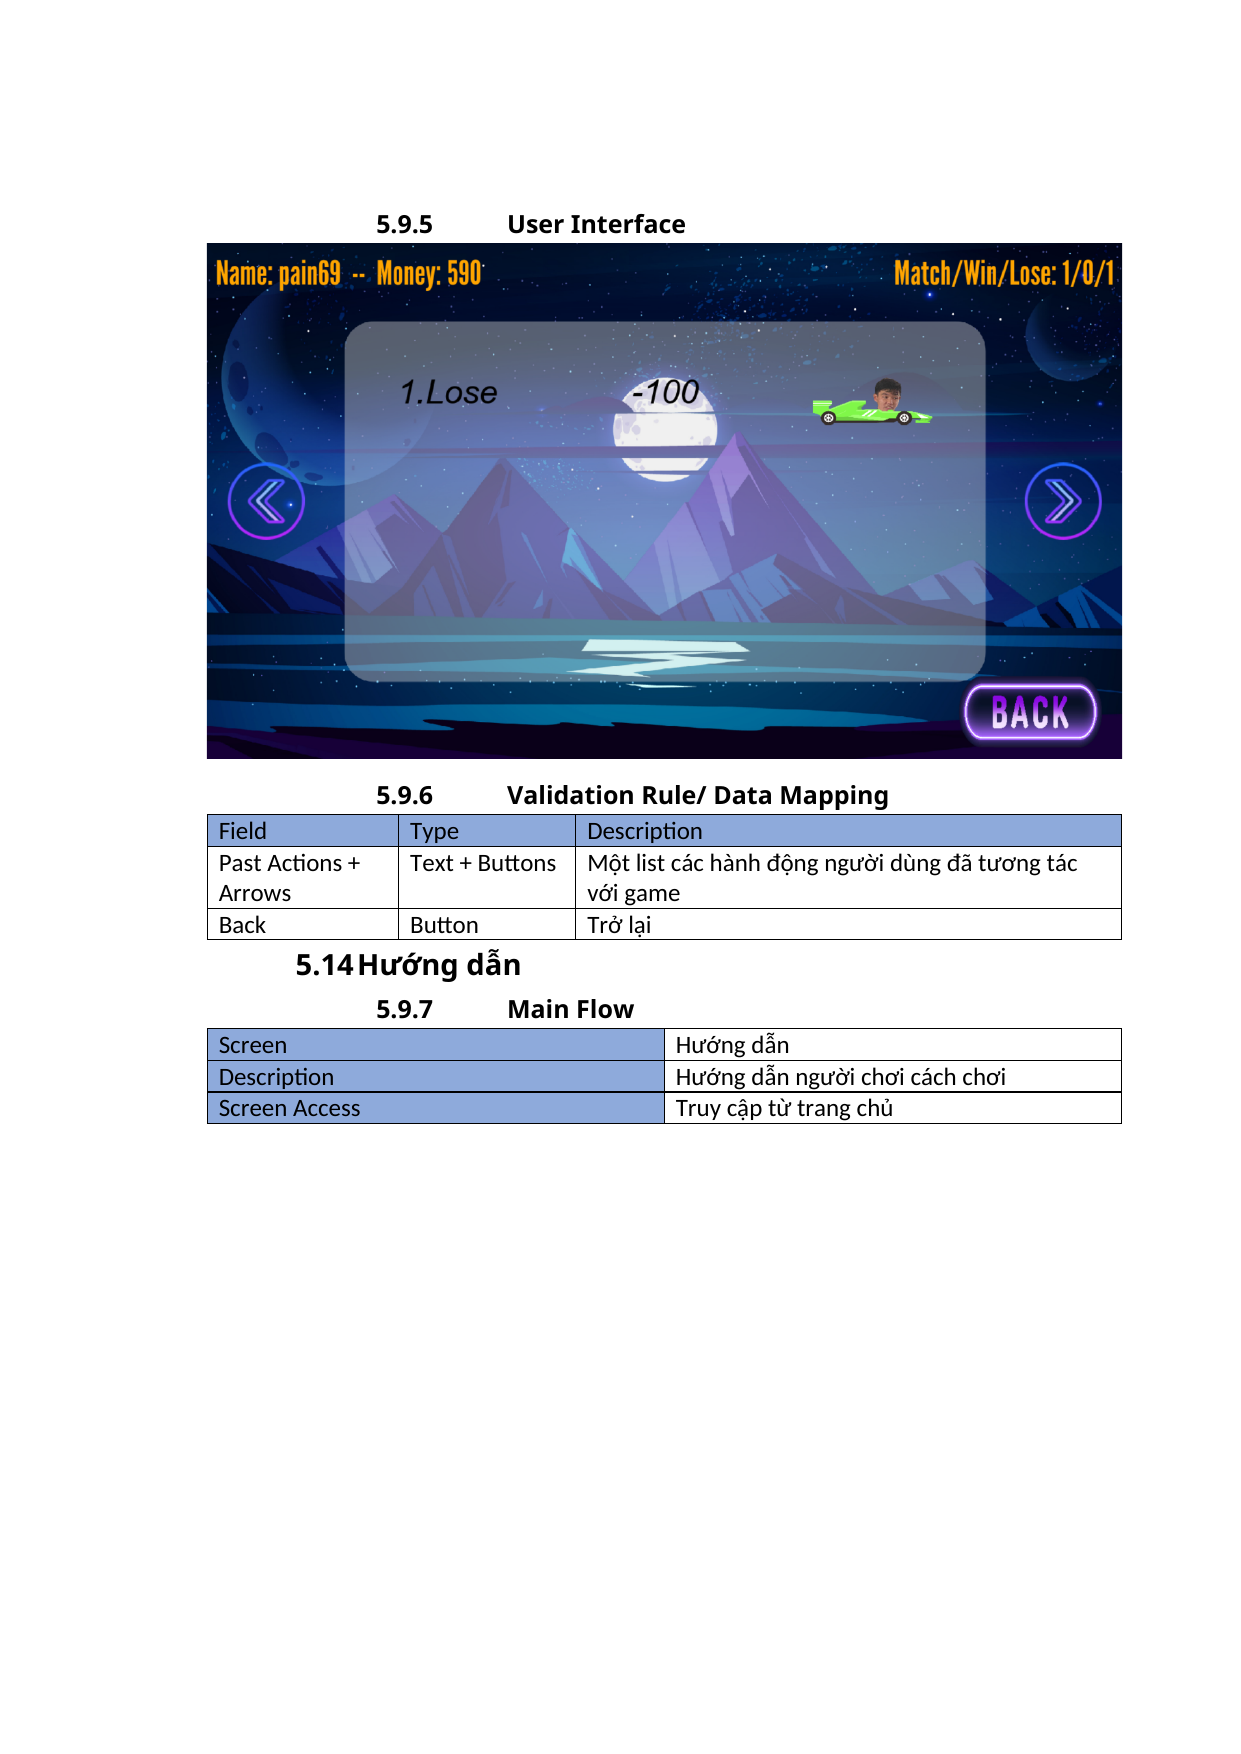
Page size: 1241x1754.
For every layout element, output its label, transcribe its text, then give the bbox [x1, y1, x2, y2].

table_cell Back [208, 909, 398, 939]
table_header Description [576, 815, 1121, 846]
table_cell Button [399, 909, 575, 939]
table_cell Text + Buttons [399, 847, 575, 908]
table_cell Past Actions + Arrows [208, 847, 398, 908]
table_header Type [399, 815, 575, 846]
table_cell Một list các hành động người dùng đã tương tác với game [576, 847, 1121, 908]
table_header Screen [208, 1029, 664, 1060]
table_cell Truy cập từ trang chủ [665, 1093, 1121, 1123]
subtitle Hướng dẫn [295, 944, 1122, 984]
table_cell Description [208, 1061, 664, 1091]
table_header Hướng dẫn [665, 1029, 1121, 1060]
table_cell Screen Access [208, 1093, 664, 1123]
table_header Field [208, 815, 398, 846]
subtitle User Interface [376, 207, 1122, 241]
picture [206, 243, 1123, 759]
subtitle Validation Rule/ Data Mapping [376, 777, 1122, 811]
subtitle Main Flow [376, 991, 1122, 1026]
table_cell Trở lại [576, 909, 1121, 939]
table_cell Hướng dẫn người chơi cách chơi [665, 1061, 1121, 1091]
